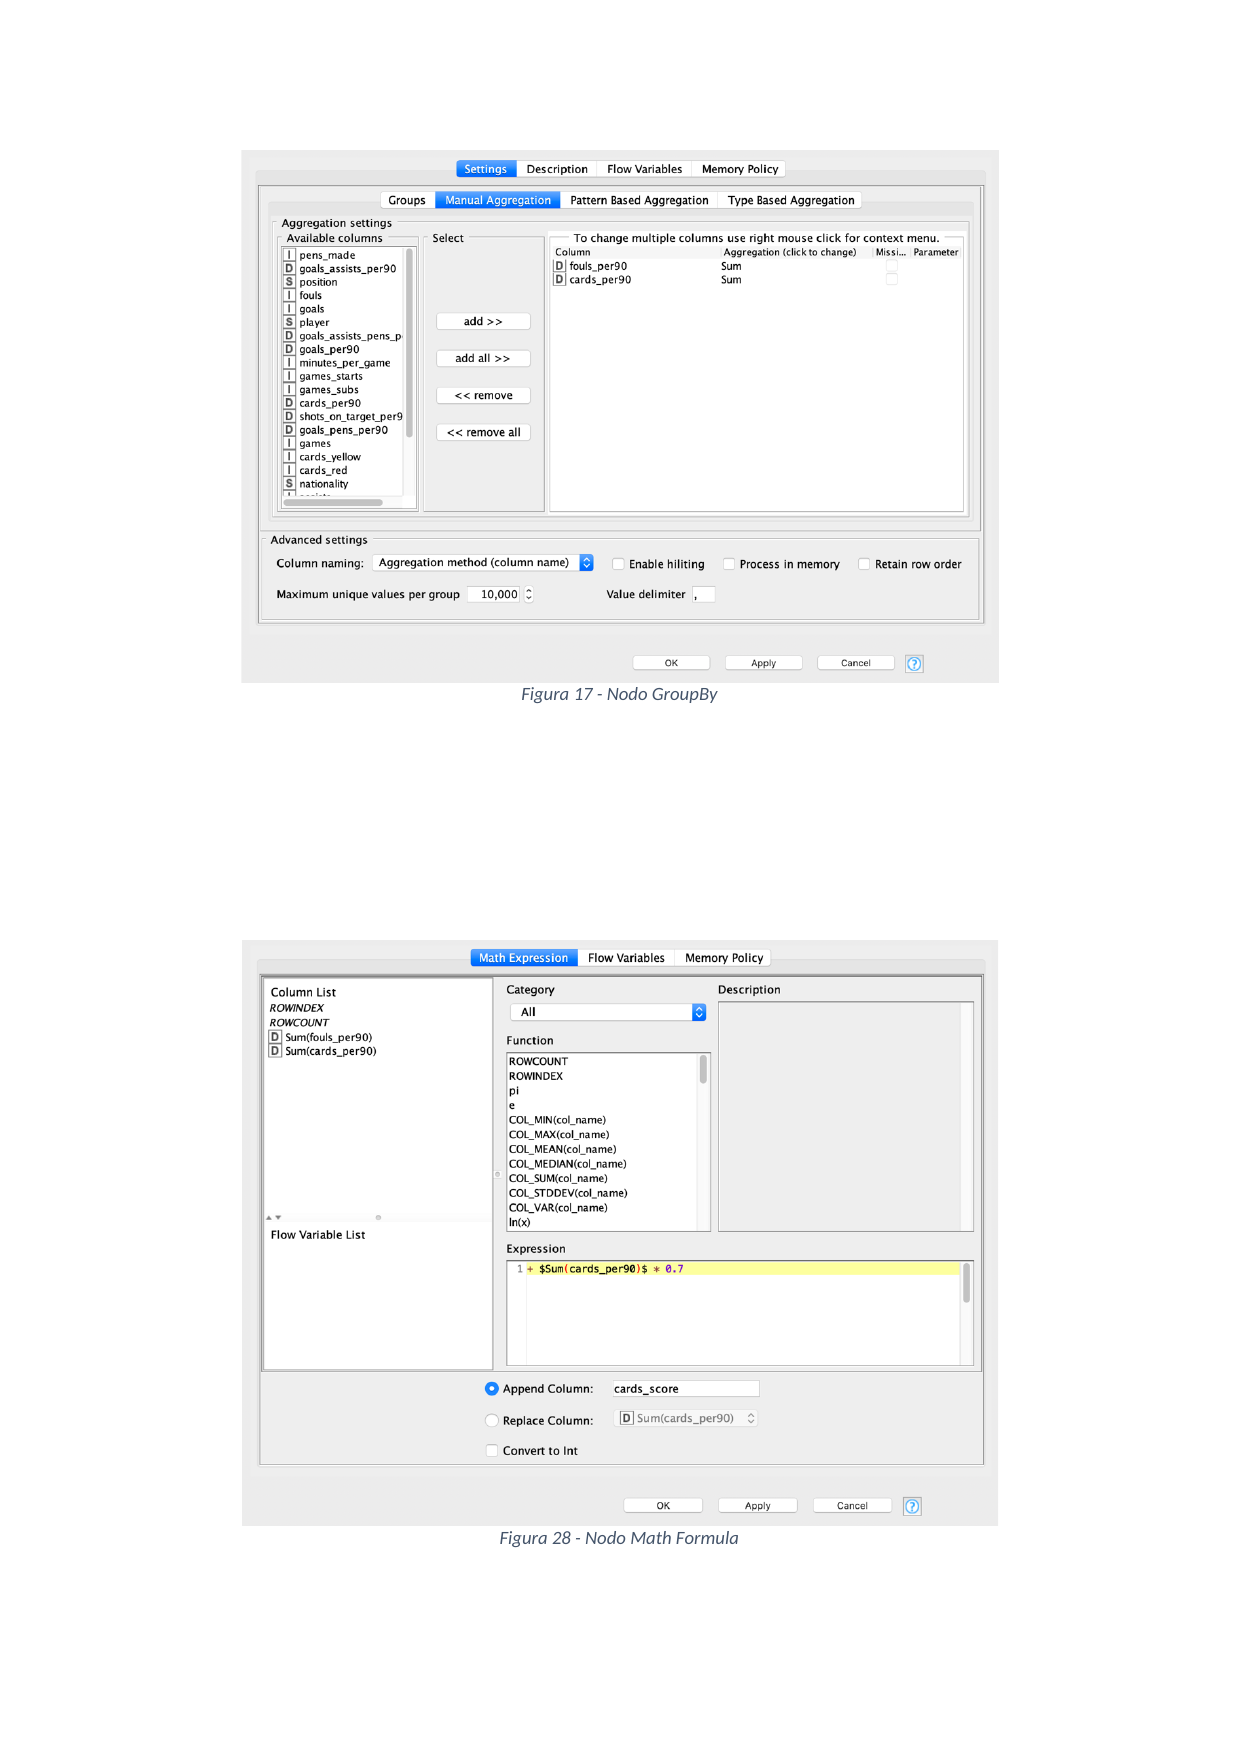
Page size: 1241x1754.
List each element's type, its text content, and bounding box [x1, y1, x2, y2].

picture [241, 150, 999, 683]
text Figura 28 - Nodo Math Formula [150, 1526, 1090, 1549]
picture [242, 940, 999, 1526]
text Figura 17 - Nodo GroupBy [150, 683, 1090, 706]
